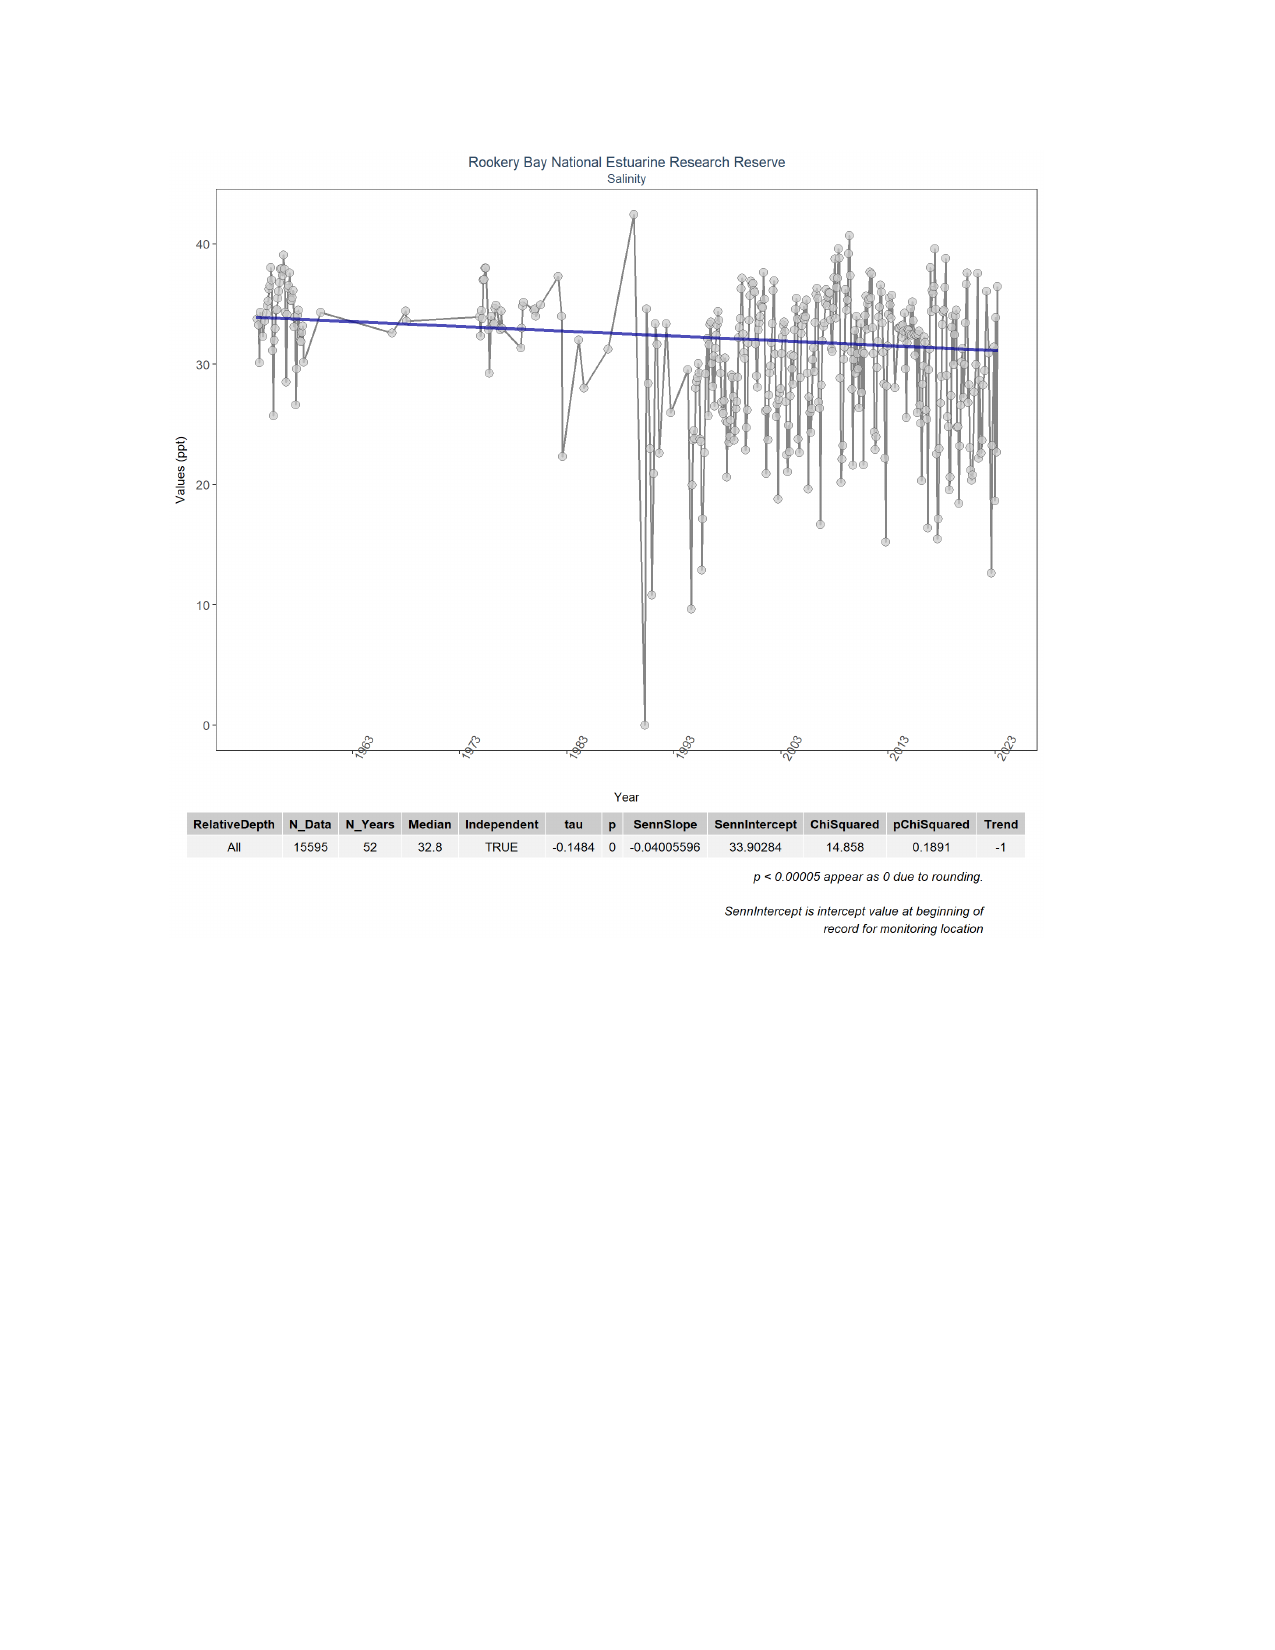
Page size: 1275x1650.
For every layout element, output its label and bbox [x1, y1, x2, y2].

picture [168, 150, 1044, 938]
